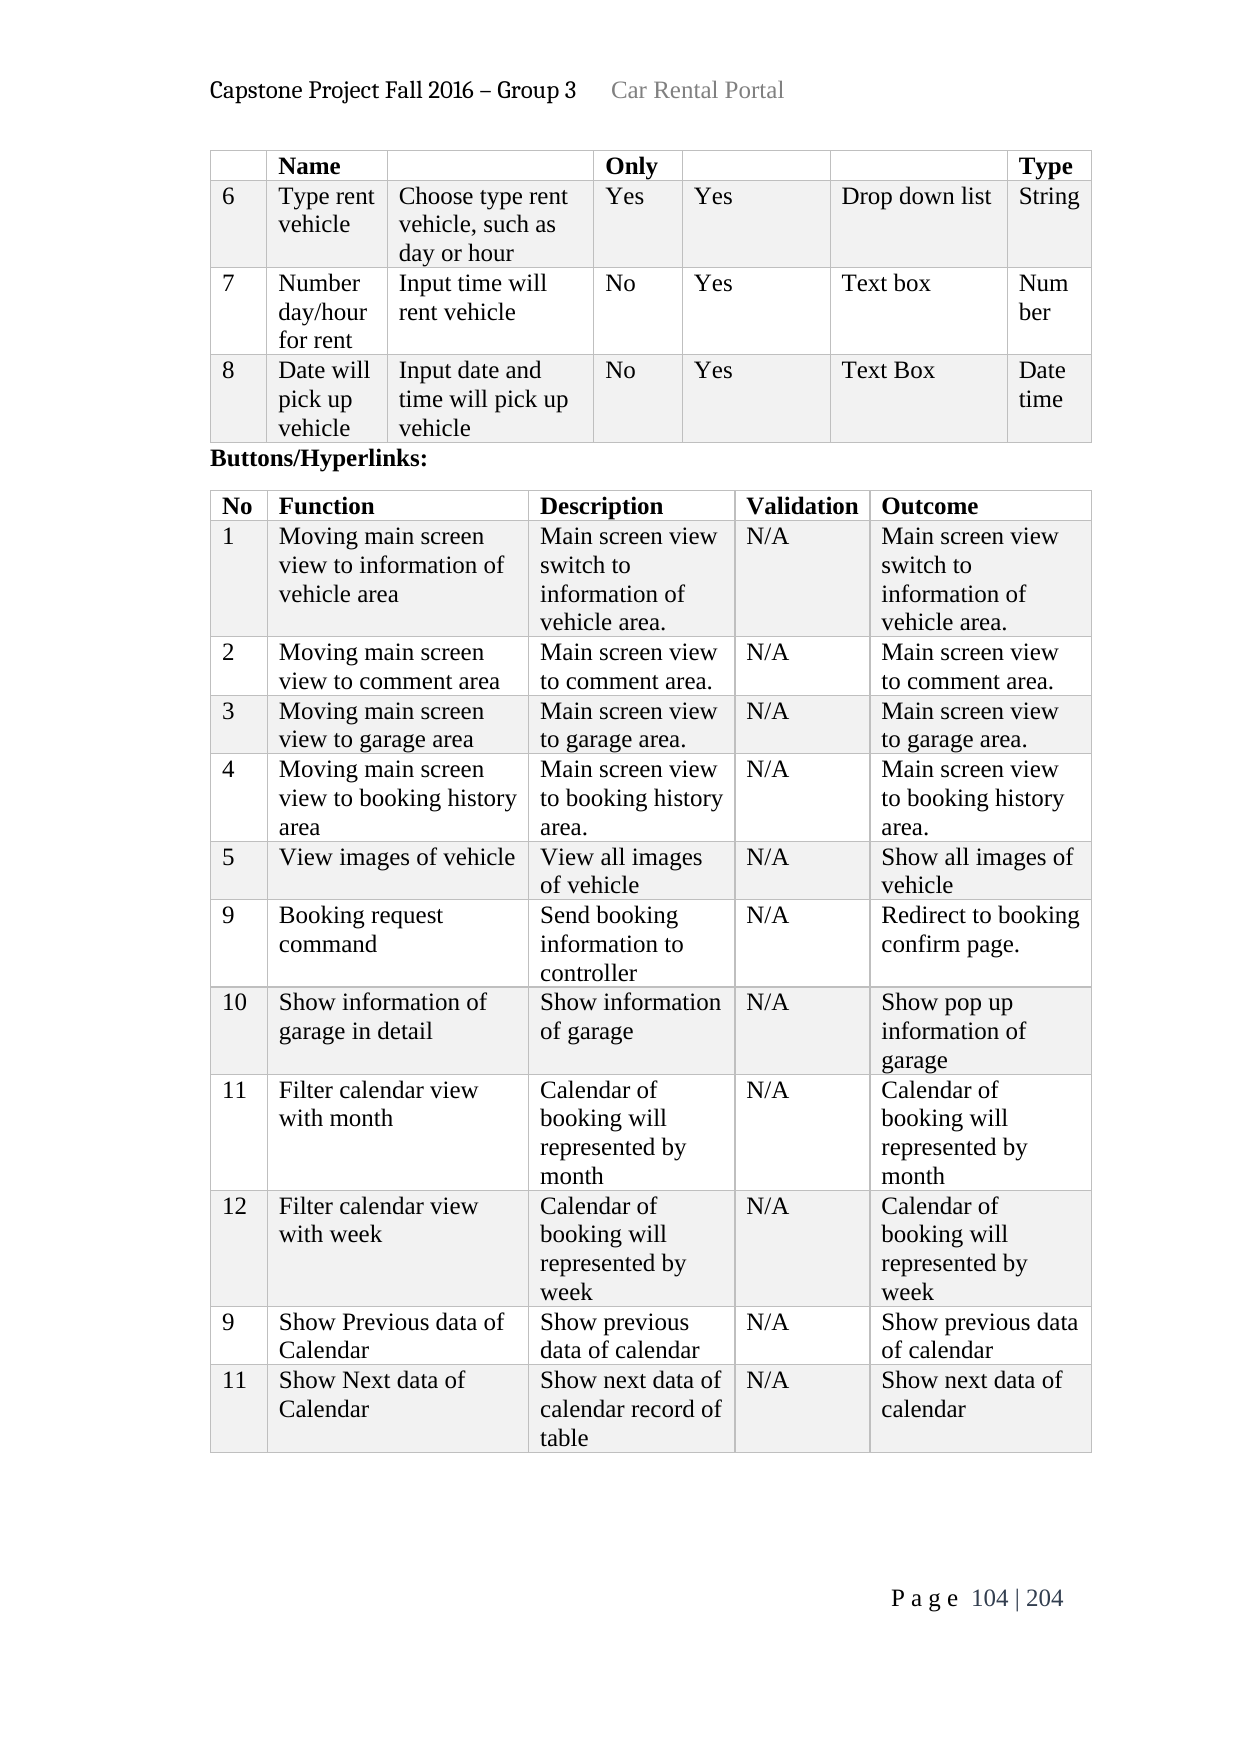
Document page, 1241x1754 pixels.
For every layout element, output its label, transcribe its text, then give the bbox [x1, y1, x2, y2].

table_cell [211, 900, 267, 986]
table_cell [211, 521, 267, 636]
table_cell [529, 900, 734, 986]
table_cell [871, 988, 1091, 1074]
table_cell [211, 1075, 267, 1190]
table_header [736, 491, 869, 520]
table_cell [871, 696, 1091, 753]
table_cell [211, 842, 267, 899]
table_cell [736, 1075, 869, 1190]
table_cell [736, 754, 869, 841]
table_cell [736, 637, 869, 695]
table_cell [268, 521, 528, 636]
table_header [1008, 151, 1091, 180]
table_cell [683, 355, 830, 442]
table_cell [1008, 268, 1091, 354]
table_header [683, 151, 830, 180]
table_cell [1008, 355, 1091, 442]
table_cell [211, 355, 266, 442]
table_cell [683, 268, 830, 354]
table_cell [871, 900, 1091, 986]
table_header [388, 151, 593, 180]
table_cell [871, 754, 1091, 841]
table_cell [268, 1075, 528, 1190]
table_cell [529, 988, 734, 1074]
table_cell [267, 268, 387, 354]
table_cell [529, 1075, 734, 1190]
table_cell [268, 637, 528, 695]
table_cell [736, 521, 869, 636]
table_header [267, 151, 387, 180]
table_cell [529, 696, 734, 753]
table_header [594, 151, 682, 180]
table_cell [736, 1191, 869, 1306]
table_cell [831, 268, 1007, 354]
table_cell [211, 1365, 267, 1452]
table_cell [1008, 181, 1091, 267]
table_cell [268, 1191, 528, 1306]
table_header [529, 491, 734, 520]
text Buttons/Hyperlinks: [210, 443, 1090, 471]
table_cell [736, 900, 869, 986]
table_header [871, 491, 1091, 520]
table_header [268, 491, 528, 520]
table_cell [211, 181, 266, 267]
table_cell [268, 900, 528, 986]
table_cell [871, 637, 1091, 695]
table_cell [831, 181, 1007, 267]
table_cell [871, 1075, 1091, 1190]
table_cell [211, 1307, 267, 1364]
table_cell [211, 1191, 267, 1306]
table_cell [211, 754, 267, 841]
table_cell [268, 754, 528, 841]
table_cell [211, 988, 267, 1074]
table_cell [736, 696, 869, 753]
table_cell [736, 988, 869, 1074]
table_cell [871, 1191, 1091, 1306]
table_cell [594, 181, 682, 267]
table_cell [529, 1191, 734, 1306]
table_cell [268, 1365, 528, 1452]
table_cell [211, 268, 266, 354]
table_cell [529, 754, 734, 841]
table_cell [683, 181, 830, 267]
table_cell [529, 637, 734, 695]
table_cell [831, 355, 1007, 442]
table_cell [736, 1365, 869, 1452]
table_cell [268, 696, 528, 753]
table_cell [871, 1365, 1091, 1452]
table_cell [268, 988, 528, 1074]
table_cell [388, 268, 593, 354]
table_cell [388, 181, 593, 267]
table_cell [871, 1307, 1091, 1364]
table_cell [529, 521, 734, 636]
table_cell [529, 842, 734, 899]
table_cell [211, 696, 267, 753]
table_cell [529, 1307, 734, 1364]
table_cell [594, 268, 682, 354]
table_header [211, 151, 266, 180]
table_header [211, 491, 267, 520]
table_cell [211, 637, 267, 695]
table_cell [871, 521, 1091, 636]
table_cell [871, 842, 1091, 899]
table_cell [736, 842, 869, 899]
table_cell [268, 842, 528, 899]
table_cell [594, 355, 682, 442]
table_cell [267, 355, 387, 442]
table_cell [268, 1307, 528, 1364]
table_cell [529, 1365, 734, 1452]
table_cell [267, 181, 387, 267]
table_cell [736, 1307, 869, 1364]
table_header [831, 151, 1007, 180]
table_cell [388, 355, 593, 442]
